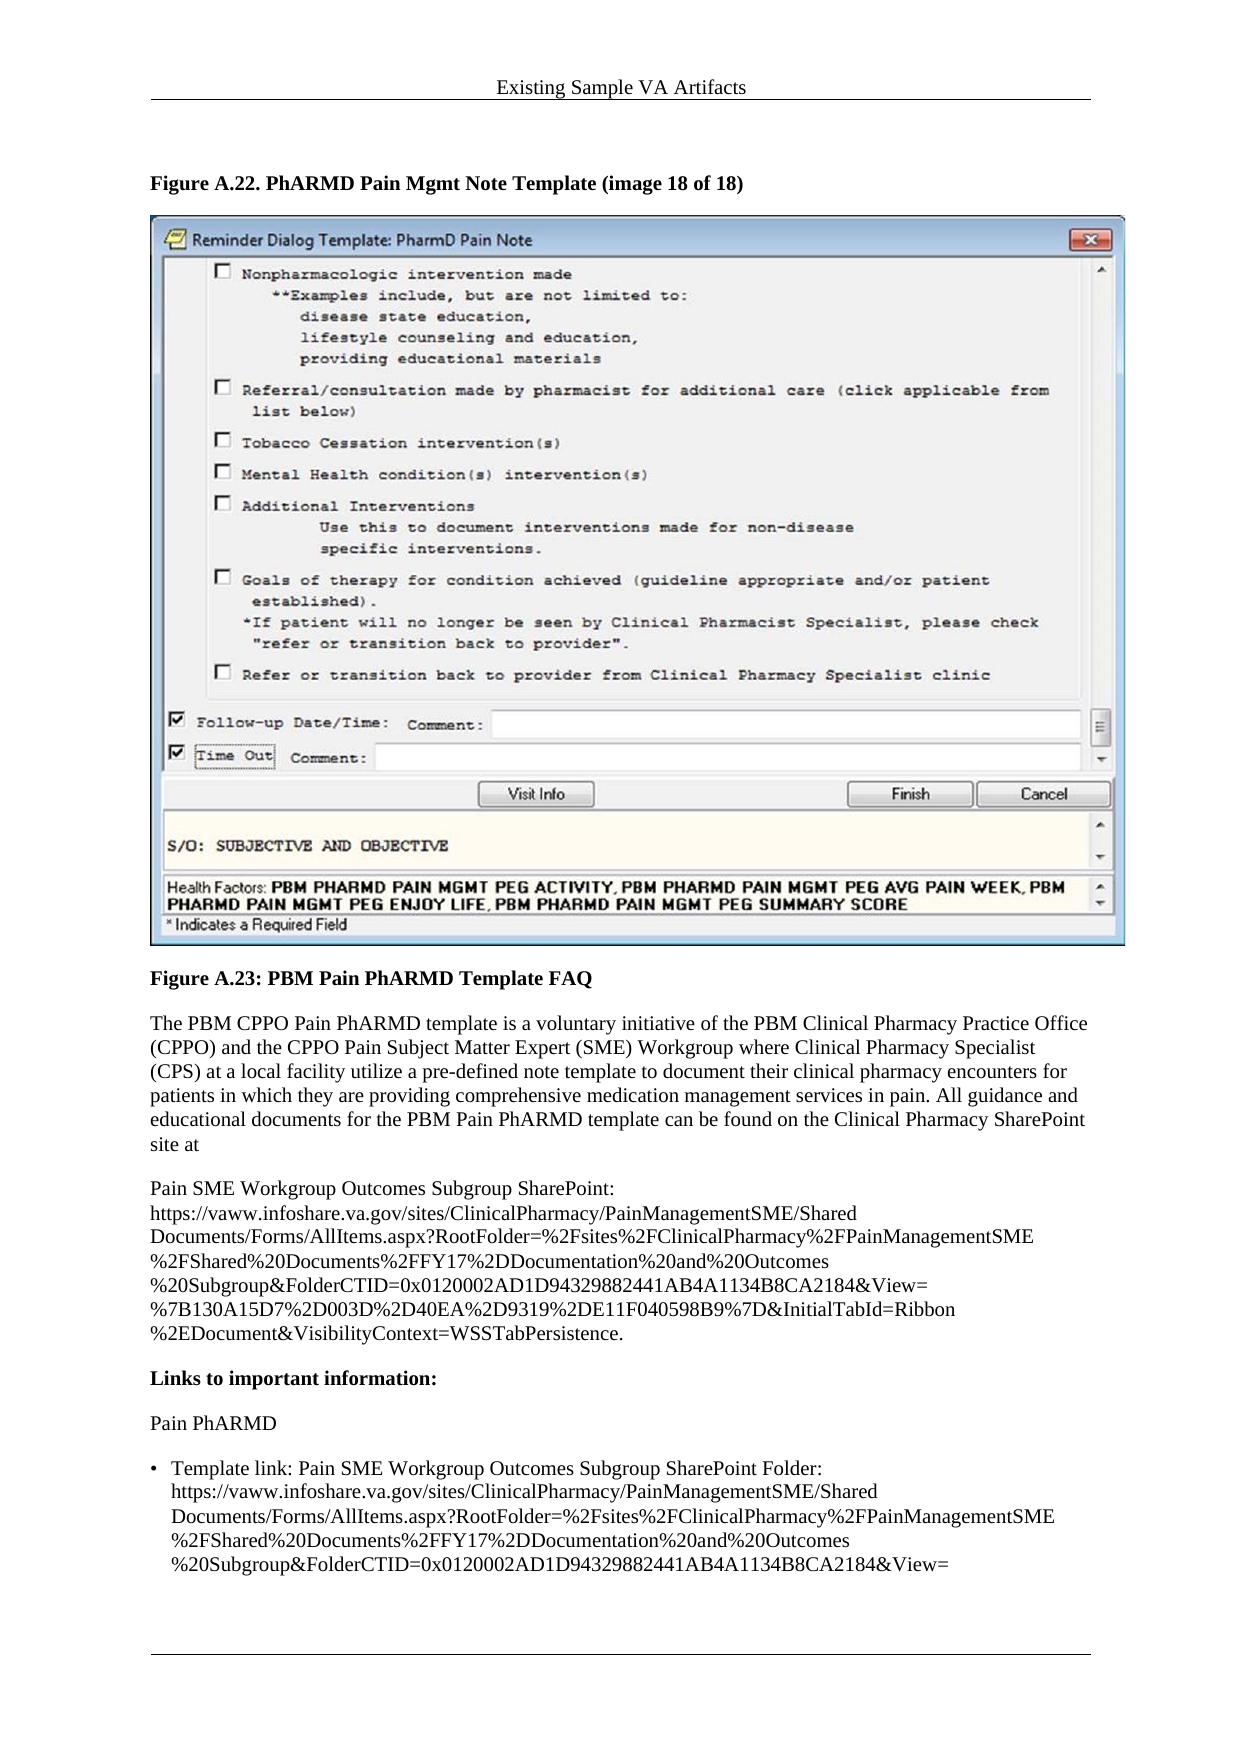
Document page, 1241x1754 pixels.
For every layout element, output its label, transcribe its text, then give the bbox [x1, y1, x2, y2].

text Pain PhARMD [150, 1411, 1090, 1434]
picture [150, 215, 1125, 946]
text Figure A.23: PBM Pain PhARMD Template FAQ [150, 966, 1090, 990]
text Links to important information: [150, 1366, 1090, 1390]
text Pain SME Workgroup Outcomes Subgroup SharePoint: https://vaww.infoshare.va.gov/sites/ClinicalPharmacy/PainManagementSME/Shared Documents/Forms/AllItems.aspx?RootFolder=%2Fsites%2FClinicalPharmacy%2FPainManagementSME%2FShared%20Documents%2FFY17%2DDocumentation%20and%20Outcomes%20Subgroup&FolderCTID=0x0120002AD1D94329882441AB4A1134B8CA2184&View=%7B130A15D7%2D003D%2D40EA%2D9319%2DE11F040598B9%7D&InitialTabId=Ribbon%2EDocument&VisibilityContext=WSSTabPersistence. [150, 1176, 1090, 1345]
text The PBM CPPO Pain PhARMD template is a voluntary initiative of the PBM Clinical Pharmacy Practice Office (CPPO) and the CPPO Pain Subject Matter Expert (SME) Workgroup where Clinical Pharmacy Specialist (CPS) at a local facility utilize a pre-defined note template to document their clinical pharmacy encounters for patients in which they are providing comprehensive medication management services in pain. All guidance and educational documents for the PBM Pain PhARMD template can be found on the Clinical Pharmacy SharePoint site at [150, 1011, 1090, 1156]
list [150, 1455, 1090, 1576]
text Figure A.22. PhARMD Pain Mgmt Note Template (image 18 of 18) [150, 171, 1090, 195]
